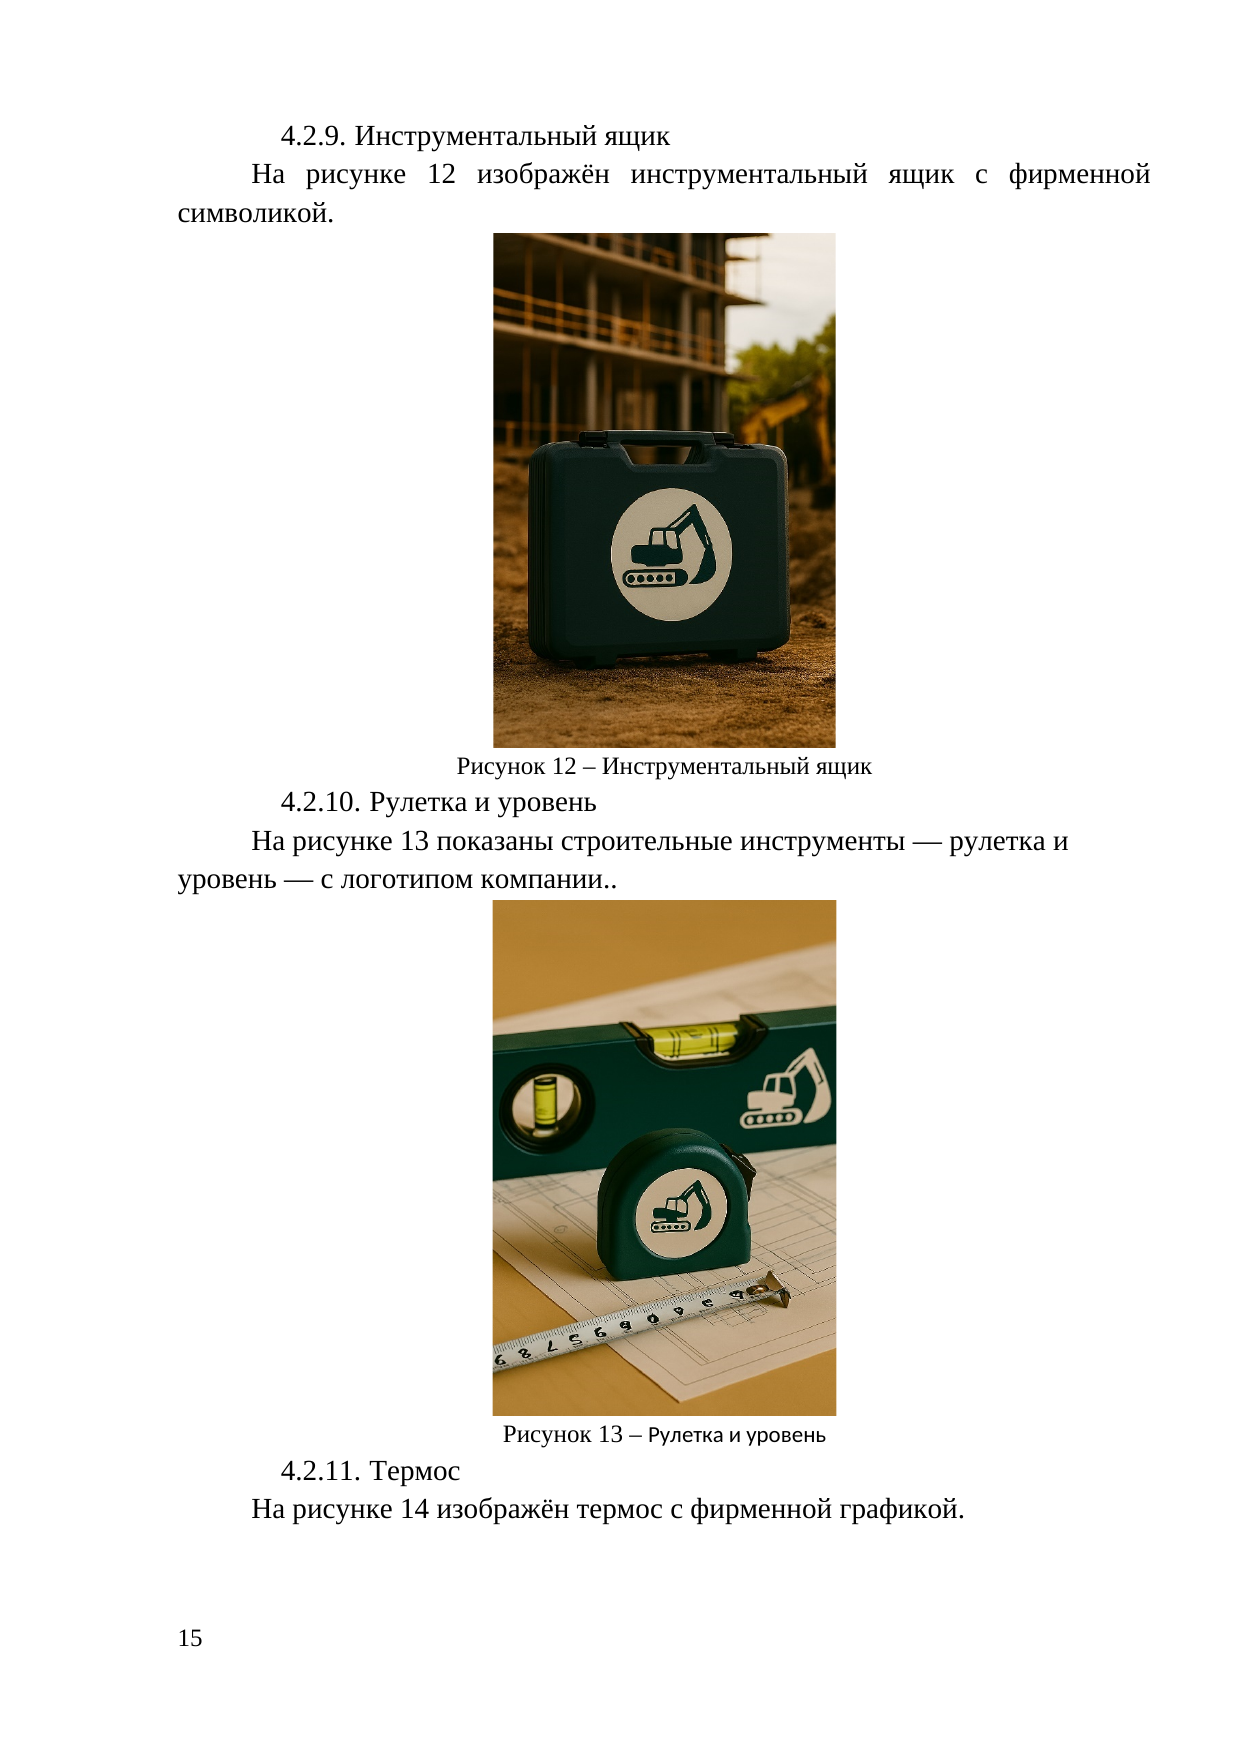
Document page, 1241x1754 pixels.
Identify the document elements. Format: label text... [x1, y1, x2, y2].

list Термос [177, 1453, 1152, 1486]
picture [492, 900, 837, 1416]
list Рулетка и уровень [177, 784, 1152, 818]
list На рисунке 13 показаны строительные инструменты — рулетка и уровень — с логотипом компании.. [177, 823, 1152, 895]
list Рисунок 13 – Рулетка и уровень [177, 1419, 1152, 1448]
picture [493, 233, 836, 748]
list На рисунке 12 изображён инструментальный ящик с фирменной символикой. [177, 157, 1152, 229]
list Рисунок 12 – Инструментальный ящик [177, 751, 1152, 780]
list На рисунке 14 изображён термос с фирменной графикой. [177, 1491, 1152, 1525]
list Инструментальный ящик [177, 118, 1152, 152]
